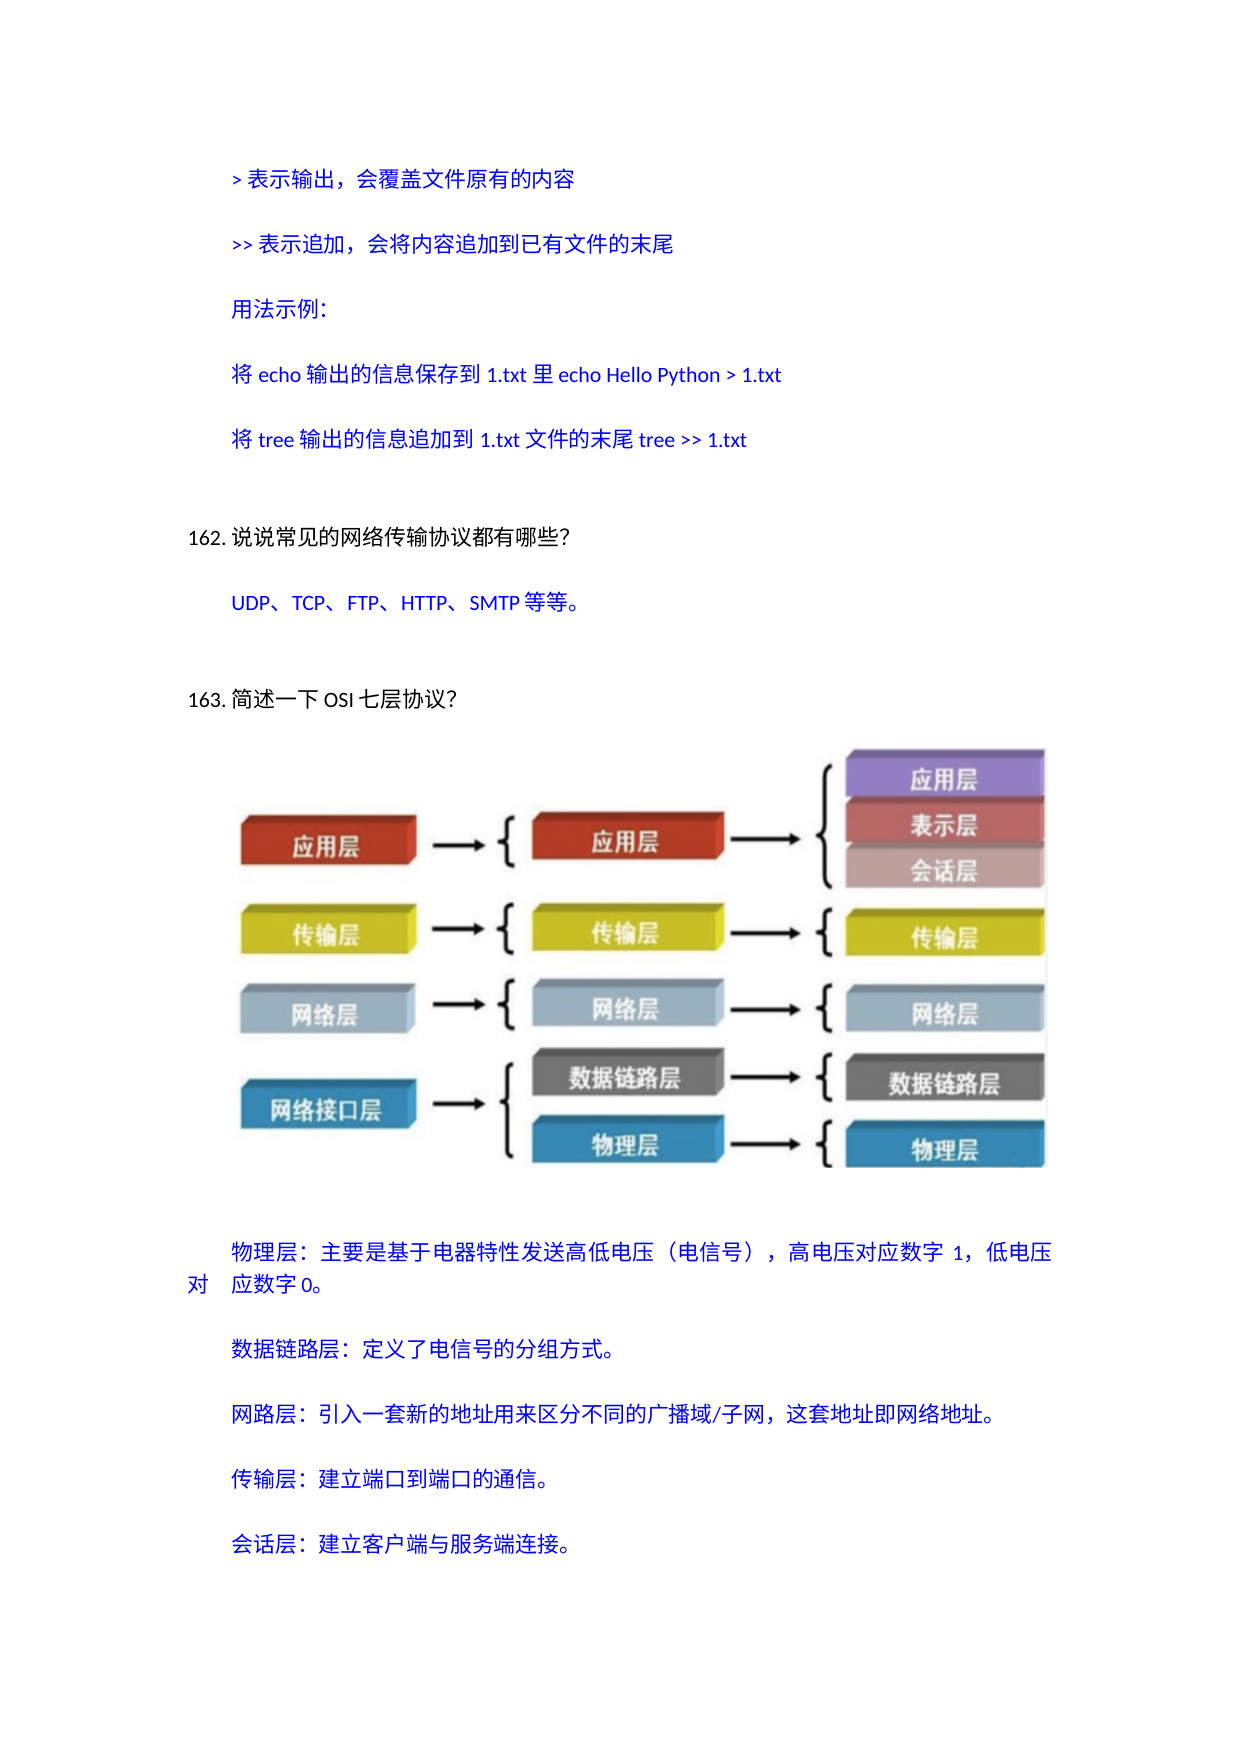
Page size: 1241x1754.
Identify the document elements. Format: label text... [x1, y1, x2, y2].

list 物理层：主要是基于电器特性发送高低电压（电信号），高电压对应数字1，低电压对 应数字0。 [187, 1234, 1053, 1299]
list 会话层：建立客户端与服务端连接。 [187, 1527, 1053, 1559]
list UDP、TCP、FTP、HTTP、SMTP等等。 [187, 584, 1053, 617]
list 将 echo 输出的信息保存到 1.txt 里echo Hello Python > 1.txt [187, 357, 1053, 389]
list 说说常见的网络传输协议都有哪些？ [187, 519, 1053, 552]
list 简述一下 OSI 七层协议？ [187, 682, 1053, 714]
list 用法示例： [187, 292, 1053, 324]
list >> 表示追加，会将内容追加到已有文件的末尾 [187, 227, 1053, 259]
list > 表示输出，会覆盖文件原有的内容 [187, 162, 1053, 194]
list 将 tree 输出的信息追加到 1.txt 文件的末尾tree >> 1.txt [187, 422, 1053, 454]
list 传输层：建立端口到端口的通信。 [187, 1462, 1053, 1494]
picture [231, 747, 1053, 1175]
list 网路层：引入一套新的地址用来区分不同的广播域/子网，这套地址即网络地址。 [187, 1397, 1053, 1429]
list 数据链路层：定义了电信号的分组方式。 [187, 1332, 1053, 1364]
